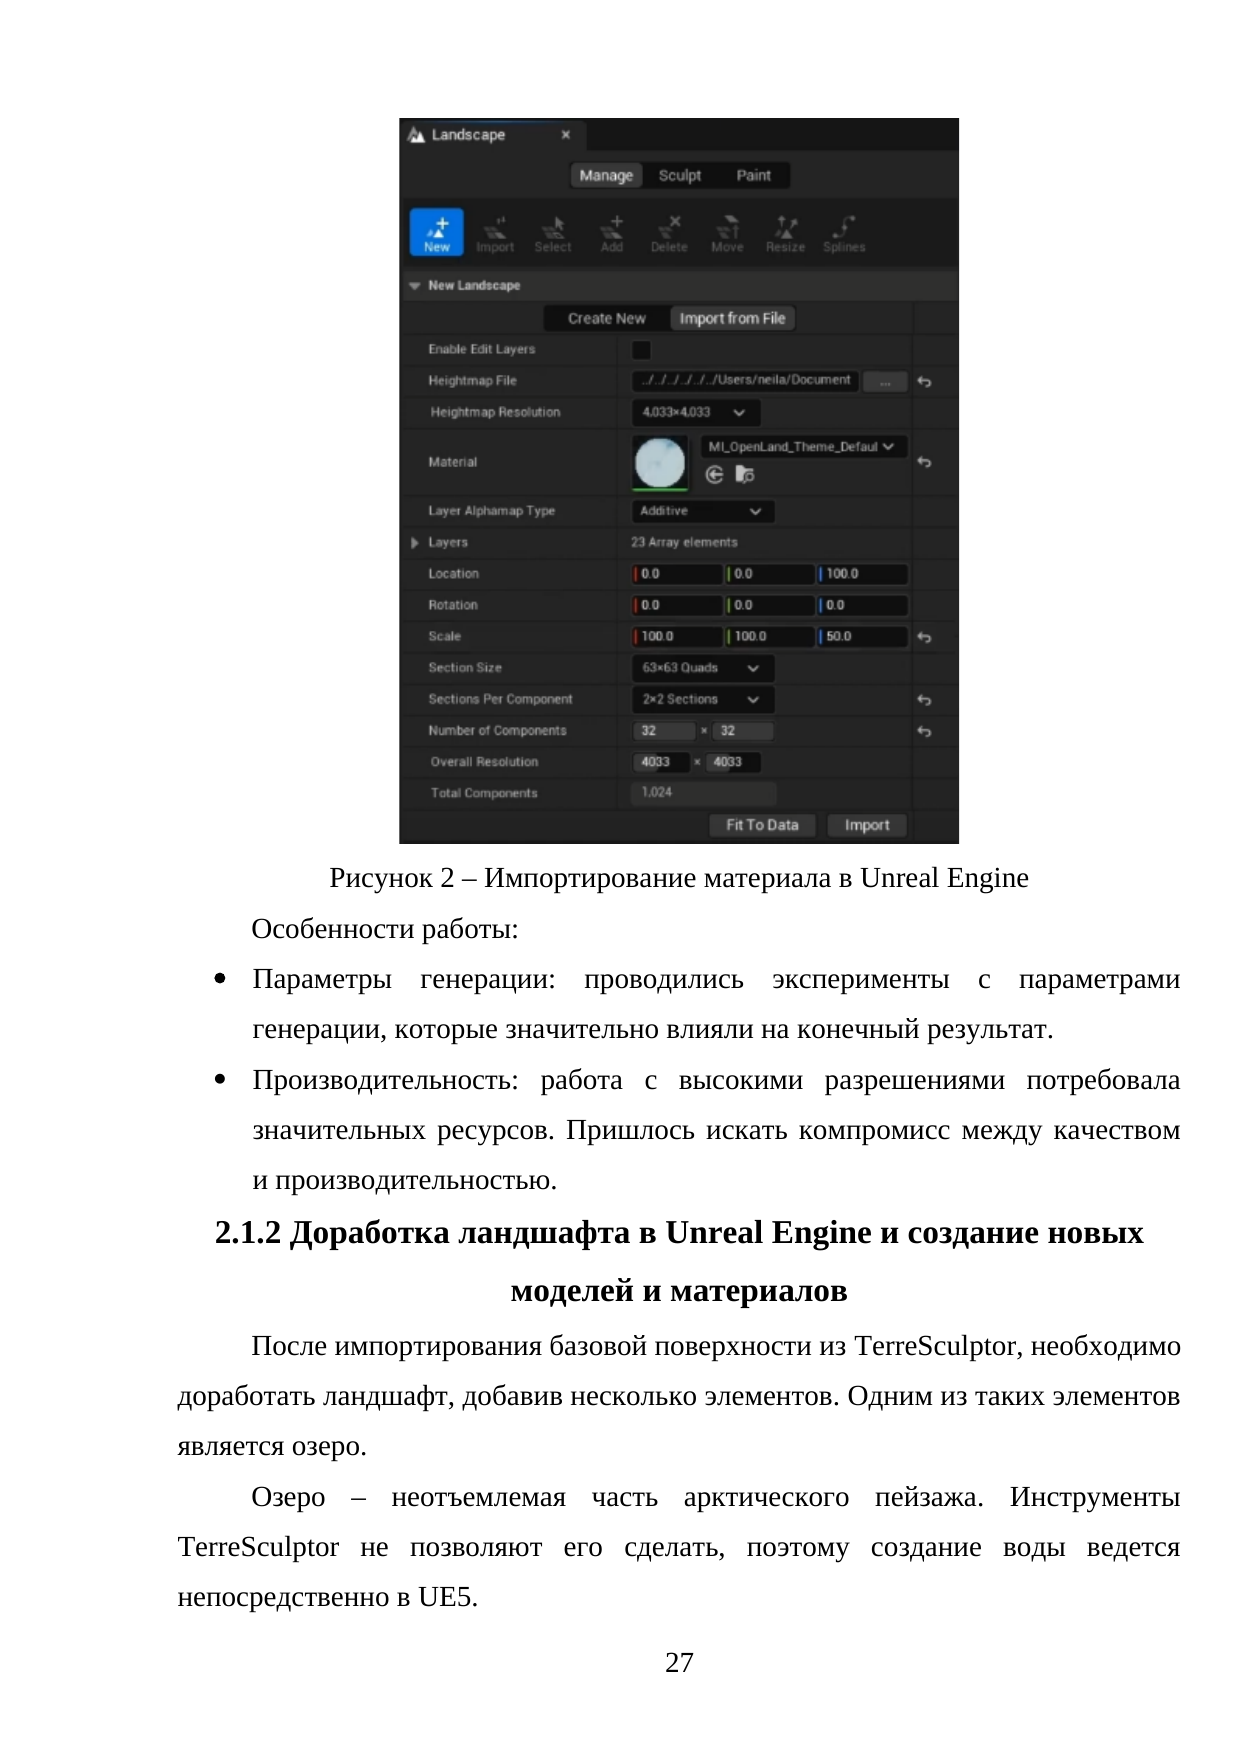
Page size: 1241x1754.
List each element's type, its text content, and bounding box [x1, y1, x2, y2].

text 2.1.2 Доработка ландшафта в Unreal Engine и создание новых моделей и материалов [177, 1213, 1181, 1309]
list Параметры генерации: проводились эксперименты с параметрами генерации, которые значительно влияли на конечный результат. [215, 961, 1181, 1045]
picture [399, 118, 960, 844]
text После импортирования базовой поверхности из TerreSculptor, необходимо доработать ландшафт, добавив несколько элементов. Одним из таких элементов является озеро. [177, 1328, 1181, 1462]
list Производительность: работа с высокими разрешениями потребовала значительных ресурсов. Пришлось искать компромисс между качеством и производительностью. [215, 1062, 1181, 1196]
text Озеро – неотъемлемая часть арктического пейзажа. Инструменты TerreSculptor не позволяют его сделать, поэтому создание воды ведется непосредственно в UE5. [177, 1479, 1181, 1613]
text Рисунок 2 – Импортирование материала в Unreal Engine [177, 860, 1181, 894]
text Особенности работы: [177, 911, 1181, 944]
